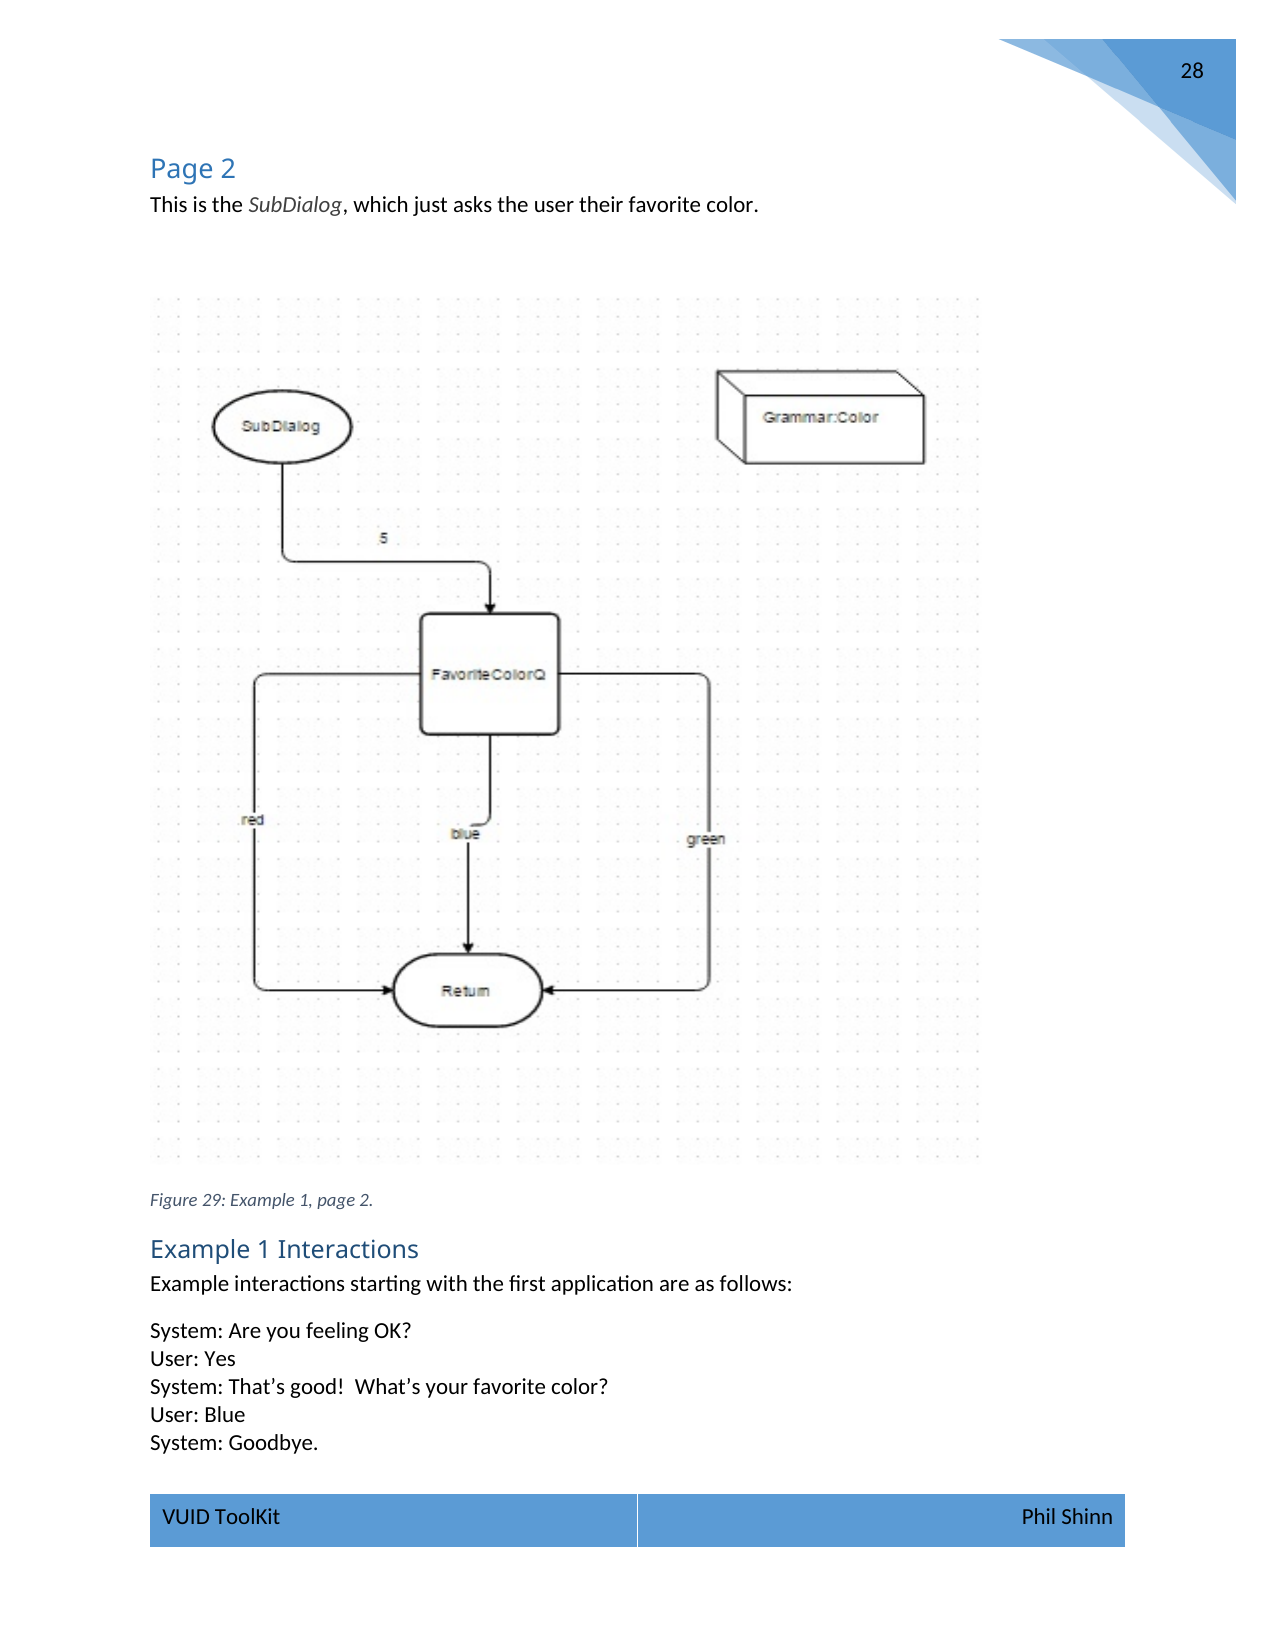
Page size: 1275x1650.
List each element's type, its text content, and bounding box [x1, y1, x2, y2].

subtitle Page 2 [150, 150, 1125, 187]
text This is the SubDialog, which just asks the user their favorite color. [150, 190, 1125, 218]
text System: Goodbye. [150, 1428, 1125, 1456]
picture [997, 39, 1236, 205]
text System: Are you feeling OK? [150, 1316, 1125, 1344]
picture [150, 283, 983, 1170]
text System: That’s good! What’s your favorite color? [150, 1372, 1125, 1400]
text User: Blue [150, 1400, 1125, 1428]
text Example interactions starting with the first application are as follows: [150, 1269, 1125, 1297]
subtitle Example 1 Interactions [150, 1232, 1125, 1266]
text User: Yes [150, 1344, 1125, 1372]
